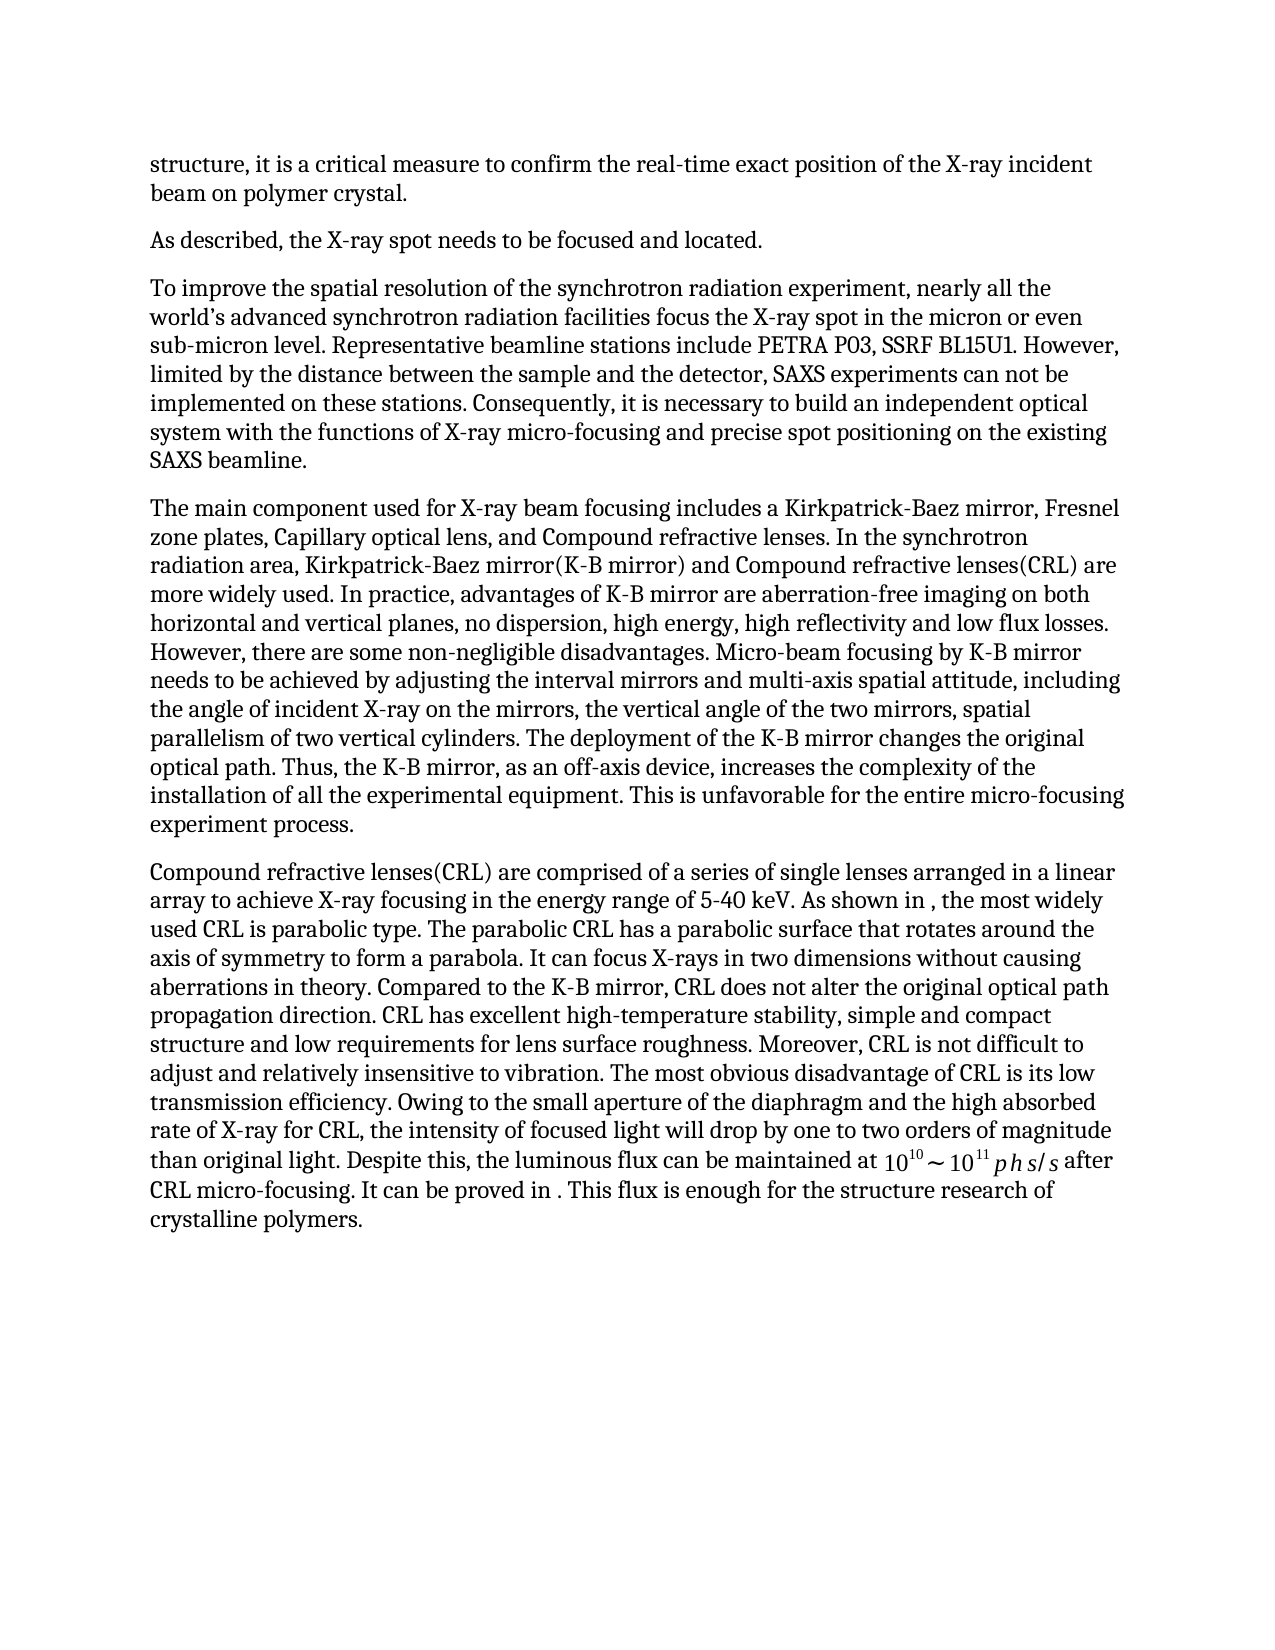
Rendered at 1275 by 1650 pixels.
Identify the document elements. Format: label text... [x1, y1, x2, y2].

text As described, the X-ray spot needs to be focused and located. [150, 226, 1125, 255]
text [150, 150, 1125, 207]
text Compound refractive lenses(CRL) are comprised of a series of single lenses arranged in a linear array to achieve X-ray focusing in the energy range of 5-40 keV. As shown in , the most widely used CRL is parabolic type. The parabolic CRL has a parabolic surface that rotates around the axis of symmetry to form a parabola. It can focus X-rays in two dimensions without causing aberrations in theory. Compared to the K-B mirror, CRL does not alter the original optical path propagation direction. CRL has excellent high-temperature stability, simple and compact structure and low requirements for lens surface roughness. Moreover, CRL is not difficult to adjust and relatively insensitive to vibration. The most obvious disadvantage of CRL is its low transmission efficiency. Owing to the small aperture of the diaphragm and the high absorbed rate of X-ray for CRL, the intensity of focused light will drop by one to two orders of magnitude than original light. Despite this, the luminous flux can be maintained at after CRL micro-focusing. It can be proved in . This flux is enough for the structure research of crystalline polymers. [150, 857, 1125, 1234]
text The main component used for X-ray beam focusing includes a Kirkpatrick-Baez mirror, Fresnel zone plates, Capillary optical lens, and Compound refractive lenses. In the synchrotron radiation area, Kirkpatrick-Baez mirror(K-B mirror) and Compound refractive lenses(CRL) are more widely used. In practice, advantages of K-B mirror are aberration-free imaging on both horizontal and vertical planes, no dispersion, high energy, high reflectivity and low flux losses. However, there are some non-negligible disadvantages. Micro-beam focusing by K-B mirror needs to be achieved by adjusting the interval mirrors and multi-axis spatial attitude, including the angle of incident X-ray on the mirrors, the vertical angle of the two mirrors, spatial parallelism of two vertical cylinders. The deployment of the K-B mirror changes the original optical path. Thus, the K-B mirror, as an off-axis device, increases the complexity of the installation of all the experimental equipment. This is unfavorable for the entire micro-focusing experiment process. [150, 494, 1125, 839]
text To improve the spatial resolution of the synchrotron radiation experiment, nearly all the world’s advanced synchrotron radiation facilities focus the X-ray spot in the micron or even sub-micron level. Representative beamline stations include PETRA P03, SSRF BL15U1. However, limited by the distance between the sample and the detector, SAXS experiments can not be implemented on these stations. Consequently, it is necessary to build an independent optical system with the functions of X-ray micro-focusing and precise spot positioning on the existing SAXS beamline. [150, 274, 1125, 475]
